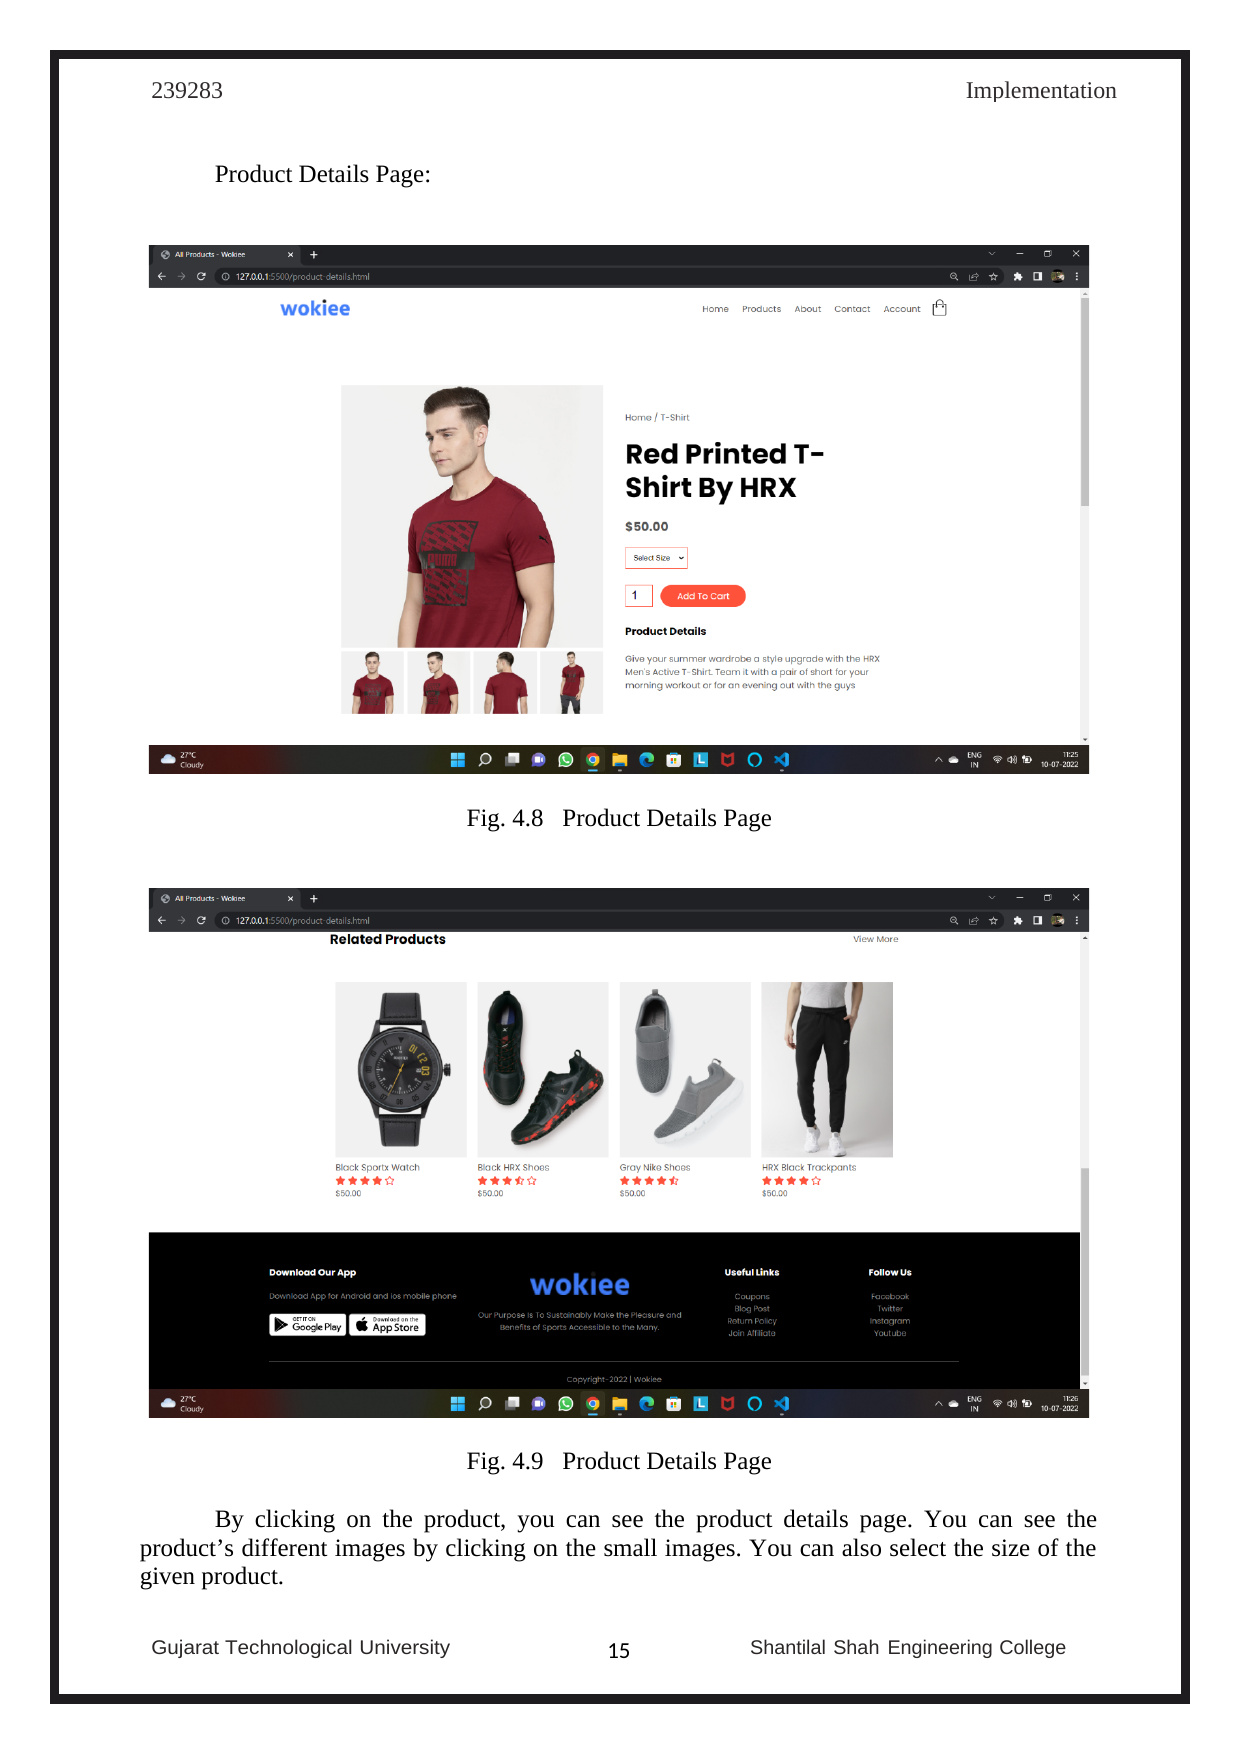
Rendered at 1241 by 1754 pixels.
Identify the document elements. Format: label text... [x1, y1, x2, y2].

picture [148, 888, 1090, 1418]
picture [148, 245, 1090, 774]
text By clicking on the product, you can see the product details page. You can see the product’s different images by clicking on the small images. You can also select the size of the given product. [139, 1504, 1098, 1590]
text Product Details Page: [139, 159, 1098, 187]
text Fig. 4.8 Product Details Page [139, 803, 1098, 831]
text Fig. 4.9 Product Details Page [139, 1446, 1098, 1475]
